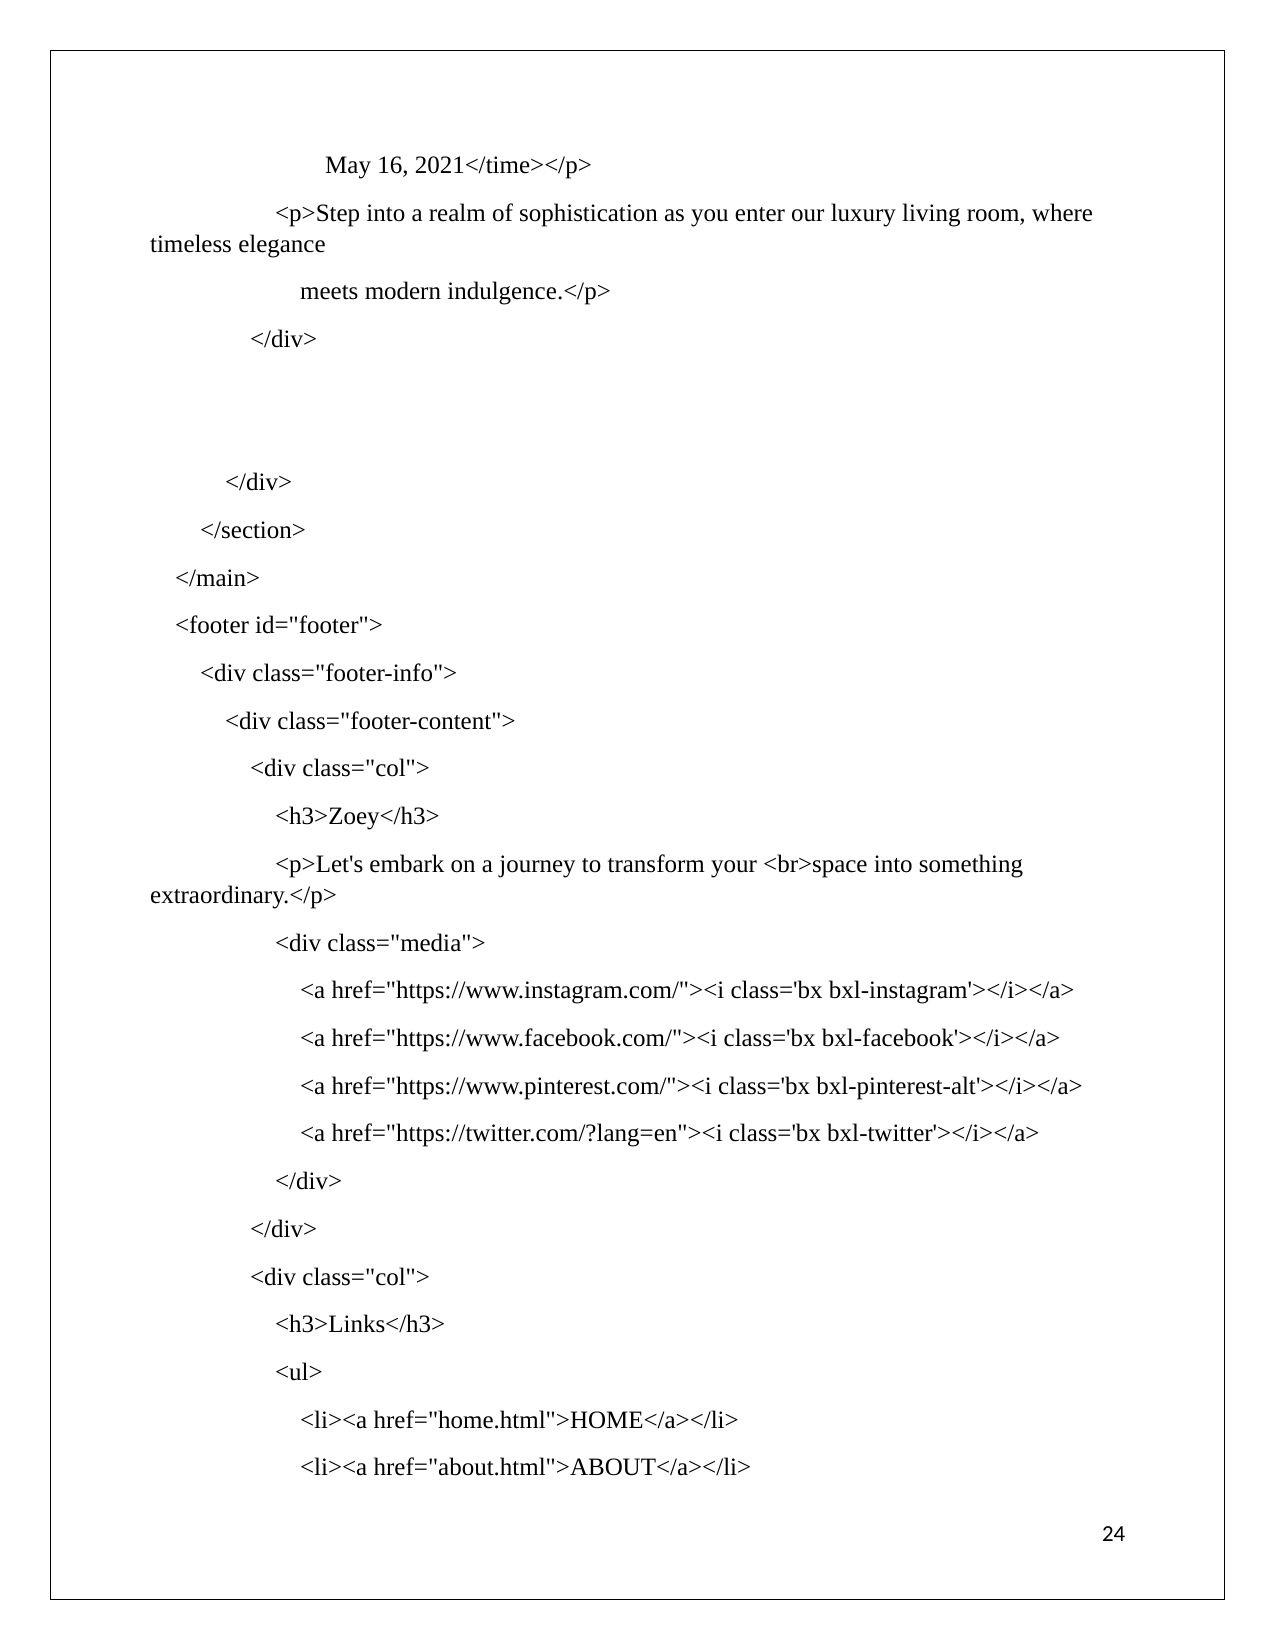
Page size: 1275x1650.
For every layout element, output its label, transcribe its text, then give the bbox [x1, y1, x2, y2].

text </div> [150, 1166, 1125, 1195]
text </main> [150, 563, 1125, 591]
text <h3>Zoey</h3> [150, 801, 1125, 830]
text <h3>Links</h3> [150, 1309, 1125, 1338]
text </div> [150, 1214, 1125, 1243]
text <div class="footer-info"> [150, 658, 1125, 687]
text May 16, 2021</time></p> [150, 150, 1125, 179]
text <a href="https://www.pinterest.com/"><i class='bx bxl-pinterest-alt'></i></a> [150, 1071, 1125, 1099]
text meets modern indulgence.</p> [150, 276, 1125, 305]
text <div class="col"> [150, 753, 1125, 782]
text <footer id="footer"> [150, 610, 1125, 639]
text </div> [150, 467, 1125, 496]
text <a href="https://www.instagram.com/"><i class='bx bxl-instagram'></i></a> [150, 975, 1125, 1004]
text </div> [150, 324, 1125, 353]
text <ul> [150, 1357, 1125, 1386]
text <div class="col"> [150, 1262, 1125, 1290]
text <p>Step into a realm of sophistication as you enter our luxury living room, where timeless elegance [150, 198, 1125, 257]
text <div class="media"> [150, 928, 1125, 956]
text <p>Let's embark on a journey to transform your <br>space into something extraordinary.</p> [150, 849, 1125, 909]
text <li><a href="about.html">ABOUT</a></li> [150, 1452, 1125, 1481]
text <a href="https://twitter.com/?lang=en"><i class='bx bxl-twitter'></i></a> [150, 1118, 1125, 1147]
text </section> [150, 515, 1125, 544]
text <li><a href="home.html">HOME</a></li> [150, 1405, 1125, 1433]
text <a href="https://www.facebook.com/"><i class='bx bxl-facebook'></i></a> [150, 1023, 1125, 1052]
text <div class="footer-content"> [150, 706, 1125, 734]
